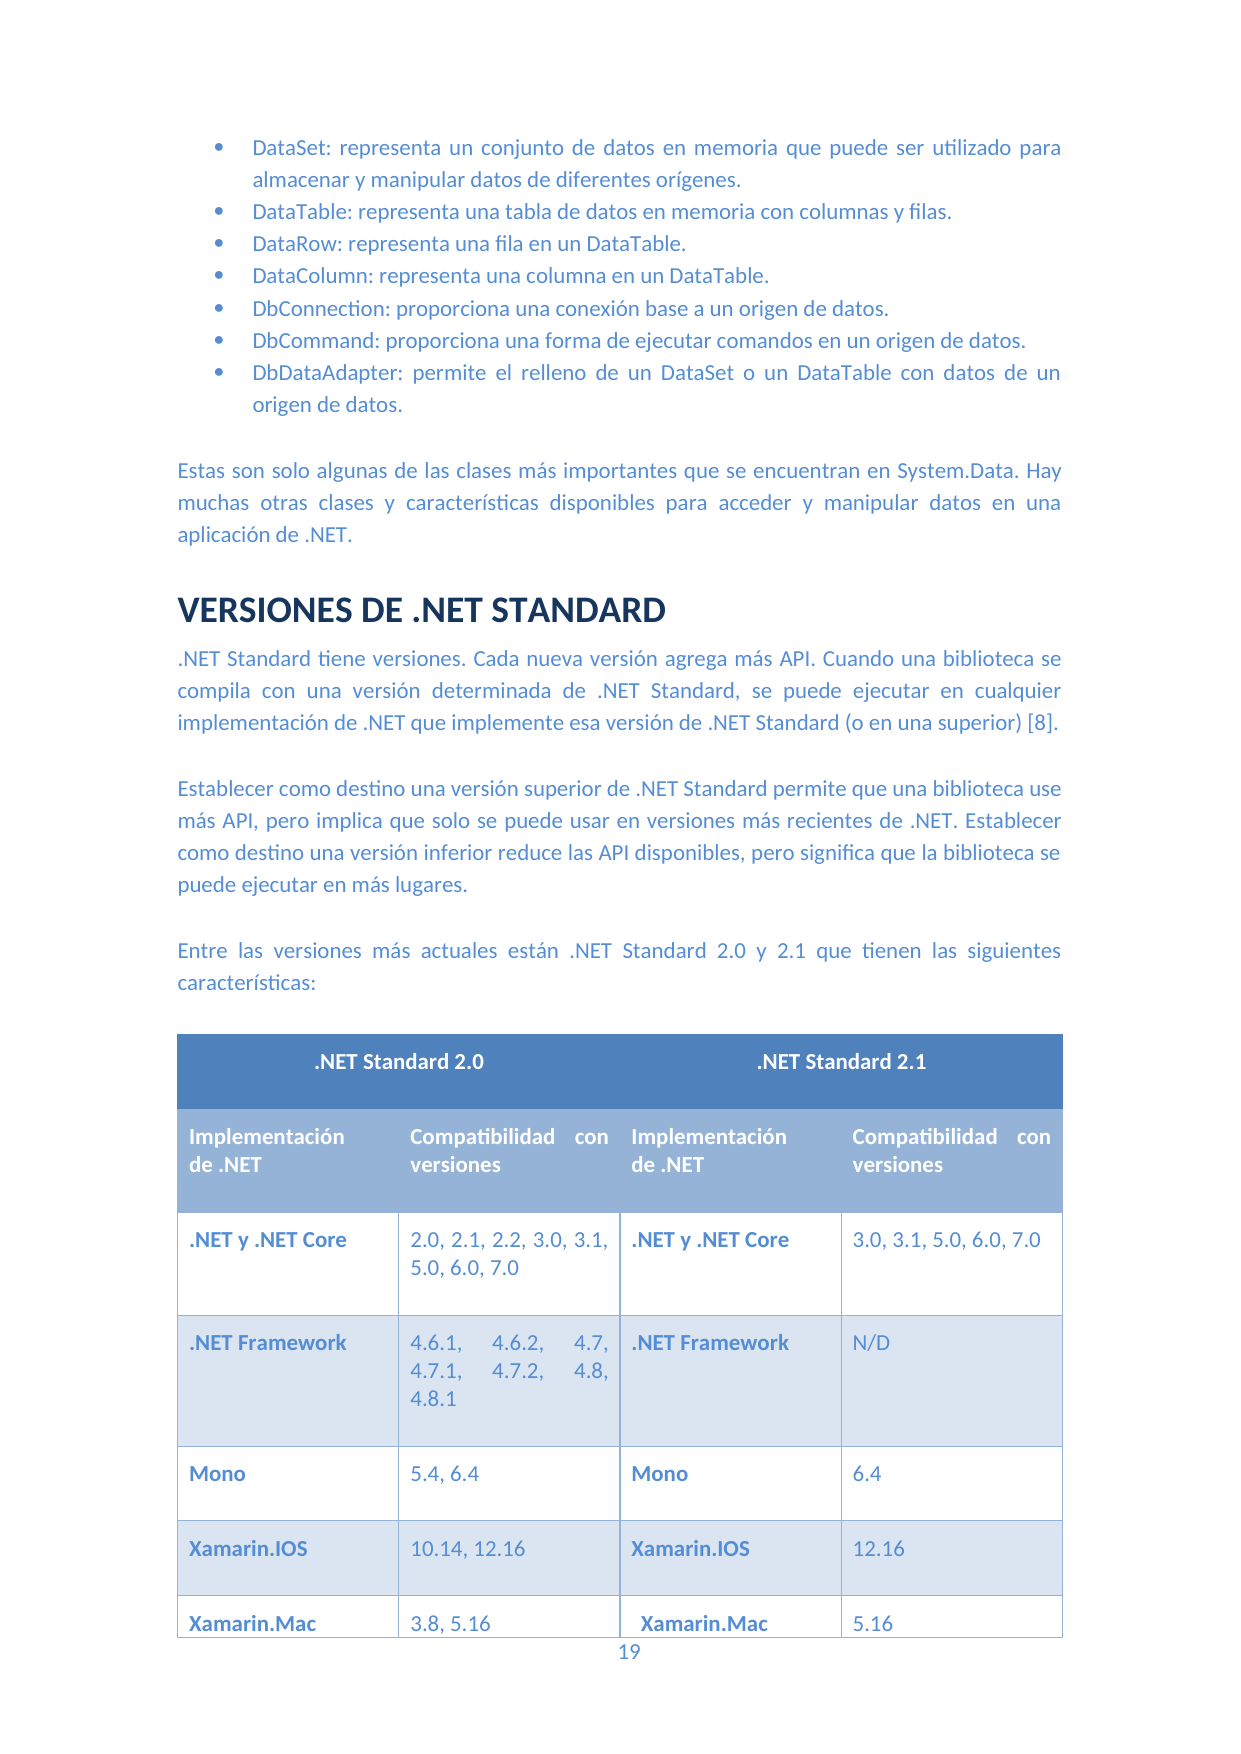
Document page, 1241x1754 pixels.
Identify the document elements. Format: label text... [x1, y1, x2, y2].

table_cell Xamarin.IOS [178, 1521, 398, 1595]
list DbConnection: proporciona una conexión base a un origen de datos. [215, 294, 1063, 322]
list DbCommand: proporciona una forma de ejecutar comandos en un origen de datos. [215, 326, 1063, 354]
list DataSet: representa un conjunto de datos en memoria que puede ser utilizado para almacenar y manipular datos de diferentes orígenes. [215, 133, 1063, 193]
text Establecer como destino una versión superior de .NET Standard permite que una biblioteca use más API, pero implica que solo se puede usar en versiones más recientes de .NET. Establecer como destino una versión inferior reduce las API disponibles, pero significa que la biblioteca se puede ejecutar en más lugares. [177, 774, 1063, 899]
table_cell Xamarin.Mac [621, 1596, 841, 1637]
table_cell 3.0, 3.1, 5.0, 6.0, 7.0 [842, 1213, 1062, 1314]
table_cell 5.4, 6.4 [399, 1447, 619, 1520]
table_cell 2.0, 2.1, 2.2, 3.0, 3.1, 5.0, 6.0, 7.0 [399, 1213, 619, 1314]
list DbDataAdapter: permite el relleno de un DataSet o un DataTable con datos de un origen de datos. [215, 358, 1063, 418]
table_cell .NET y .NET Core [178, 1213, 398, 1314]
table_cell Xamarin.Mac [178, 1596, 398, 1637]
table_cell Compatibilidad con versiones [399, 1110, 619, 1212]
table_cell 3.8, 5.16 [399, 1596, 619, 1637]
table_cell 5.16 [842, 1596, 1062, 1637]
table_cell Xamarin.IOS [621, 1521, 841, 1595]
table_cell .NET Framework [621, 1316, 841, 1446]
table_cell Mono [621, 1447, 841, 1520]
table_cell Implementación de .NET [621, 1110, 841, 1212]
text Estas son solo algunas de las clases más importantes que se encuentran en System.Data. Hay muchas otras clases y características disponibles para acceder y manipular datos en una aplicación de .NET. [177, 456, 1063, 548]
table_cell .NET Framework [178, 1316, 398, 1446]
list DataRow: representa una fila en un DataTable. [215, 229, 1063, 257]
subtitle VERSIONES DE .NET STANDARD [177, 586, 1063, 632]
table_cell 12.16 [842, 1521, 1062, 1595]
table_cell 6.4 [842, 1447, 1062, 1520]
list DataColumn: representa una columna en un DataTable. [215, 262, 1063, 290]
table_cell 4.6.1, 4.6.2, 4.7, 4.7.1, 4.7.2, 4.8, 4.8.1 [399, 1316, 619, 1446]
text Entre las versiones más actuales están .NET Standard 2.0 y 2.1 que tienen las siguientes características: [177, 936, 1063, 996]
table_cell Compatibilidad con versiones [842, 1110, 1062, 1212]
table_cell .NET y .NET Core [621, 1213, 841, 1314]
table_header .NET Standard 2.1 [621, 1035, 1062, 1109]
list DataTable: representa una tabla de datos en memoria con columnas y filas. [215, 197, 1063, 225]
table_cell 10.14, 12.16 [399, 1521, 619, 1595]
table_cell Mono [178, 1447, 398, 1520]
text .NET Standard tiene versiones. Cada nueva versión agrega más API. Cuando una biblioteca se compila con una versión determinada de .NET Standard, se puede ejecutar en cualquier implementación de .NET que implemente esa versión de .NET Standard (o en una superior) [8]. [177, 644, 1063, 737]
table_header .NET Standard 2.0 [178, 1035, 619, 1109]
table_cell Implementación de .NET [178, 1110, 398, 1212]
table_cell N/D [842, 1316, 1062, 1446]
